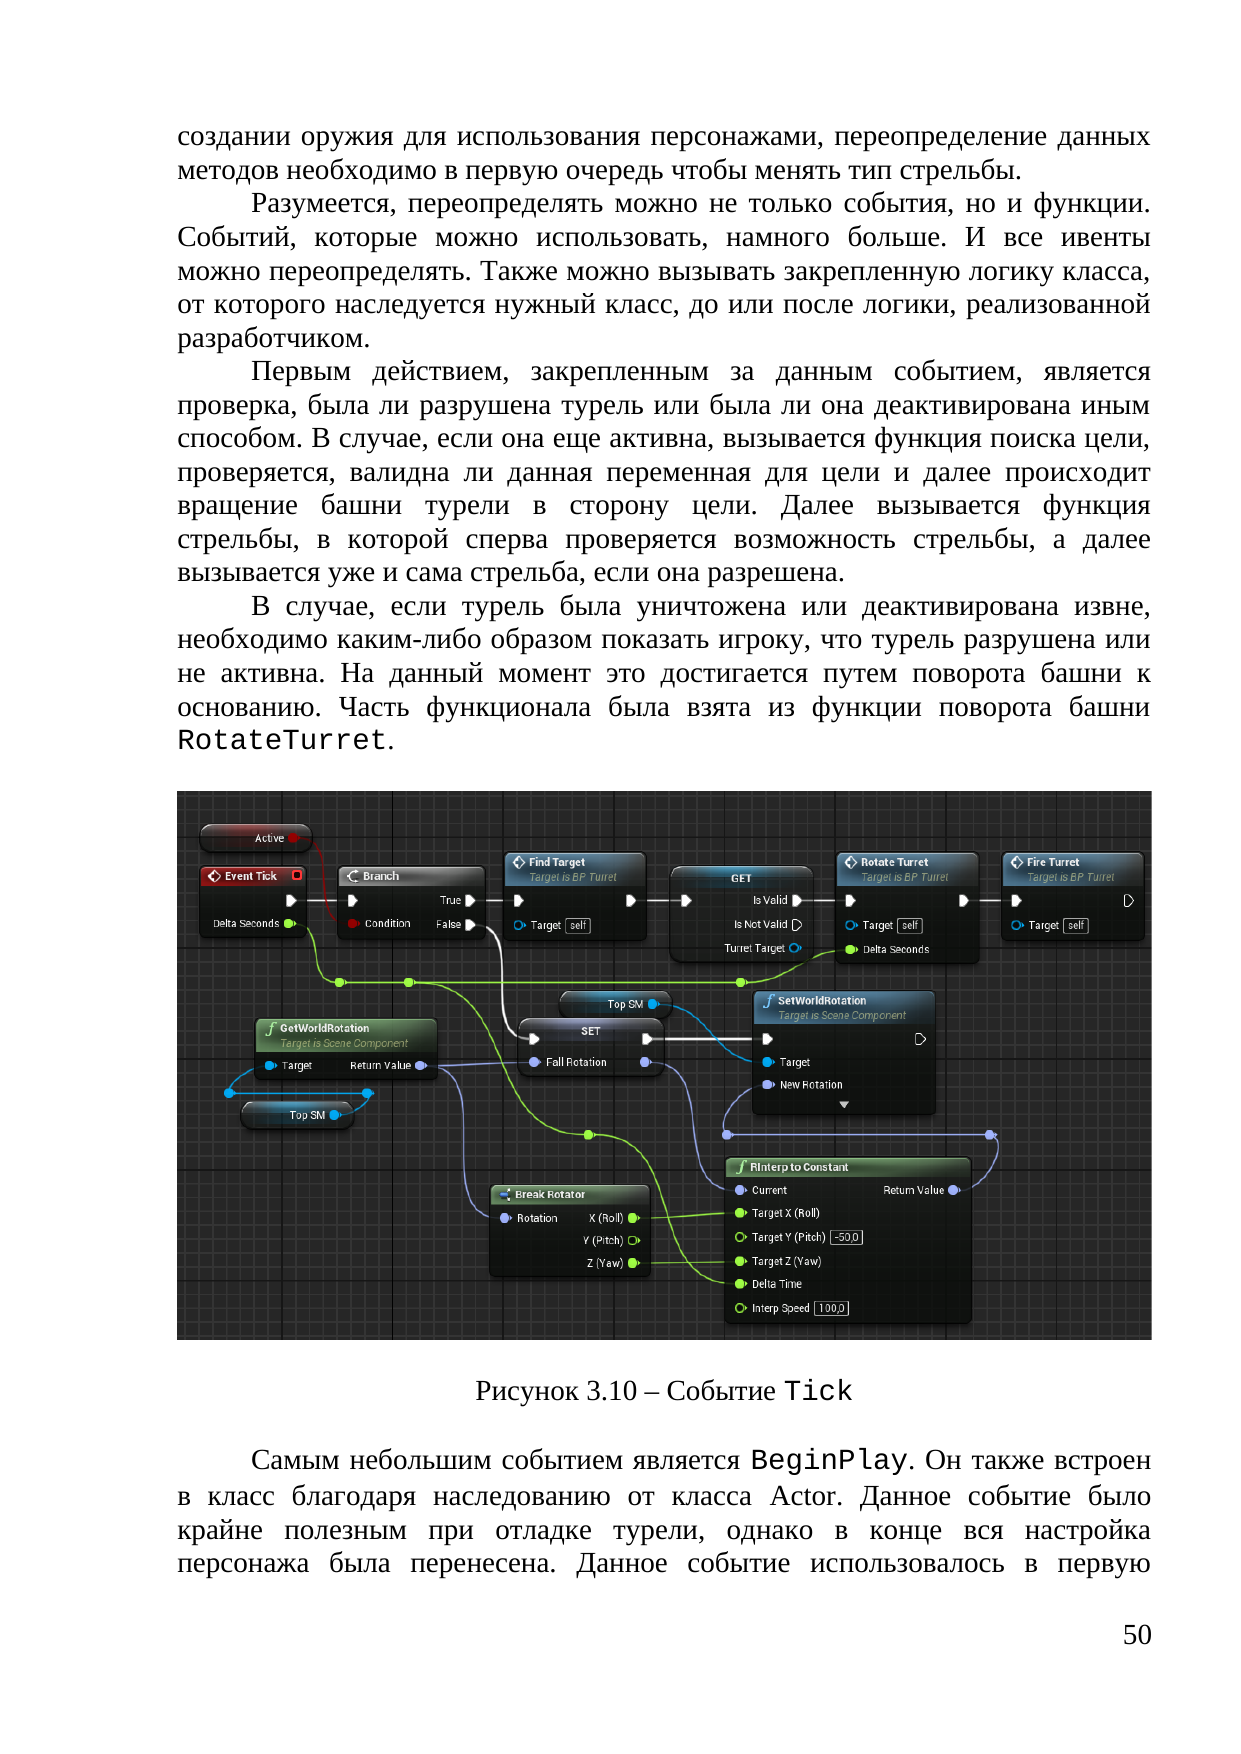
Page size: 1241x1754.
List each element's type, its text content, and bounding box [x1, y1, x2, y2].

text В случае, если турель была уничтожена или деактивирована извне, необходимо каким-либо образом показать игроку, что турель разрушена или не активна. На данный момент это достигается путем поворота башни к основанию. Часть функционала была взята из функции поворота башни RotateTurret. [177, 588, 1152, 758]
text Разумеется, переопределять можно не только события, но и функции. Событий, которые можно использовать, намного больше. И все ивенты можно переопределять. Также можно вызывать закрепленную логику класса, от которого наследуется нужный класс, до или после логики, реализованной разработчиком. [177, 186, 1152, 353]
text Рисунок 3.10 – Событие Tick [177, 1373, 1152, 1409]
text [177, 118, 1152, 186]
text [177, 1442, 1152, 1579]
picture [177, 791, 1152, 1340]
text Первым действием, закрепленным за данным событием, является проверка, была ли разрушена турель или была ли она деактивирована иным способом. В случае, если она еще активна, вызывается функция поиска цели, проверяется, валидна ли данная переменная для цели и далее происходит вращение башни турели в сторону цели. Далее вызывается функция стрельбы, в которой сперва проверяется возможность стрельбы, а далее вызывается уже и сама стрельба, если она разрешена. [177, 353, 1152, 588]
